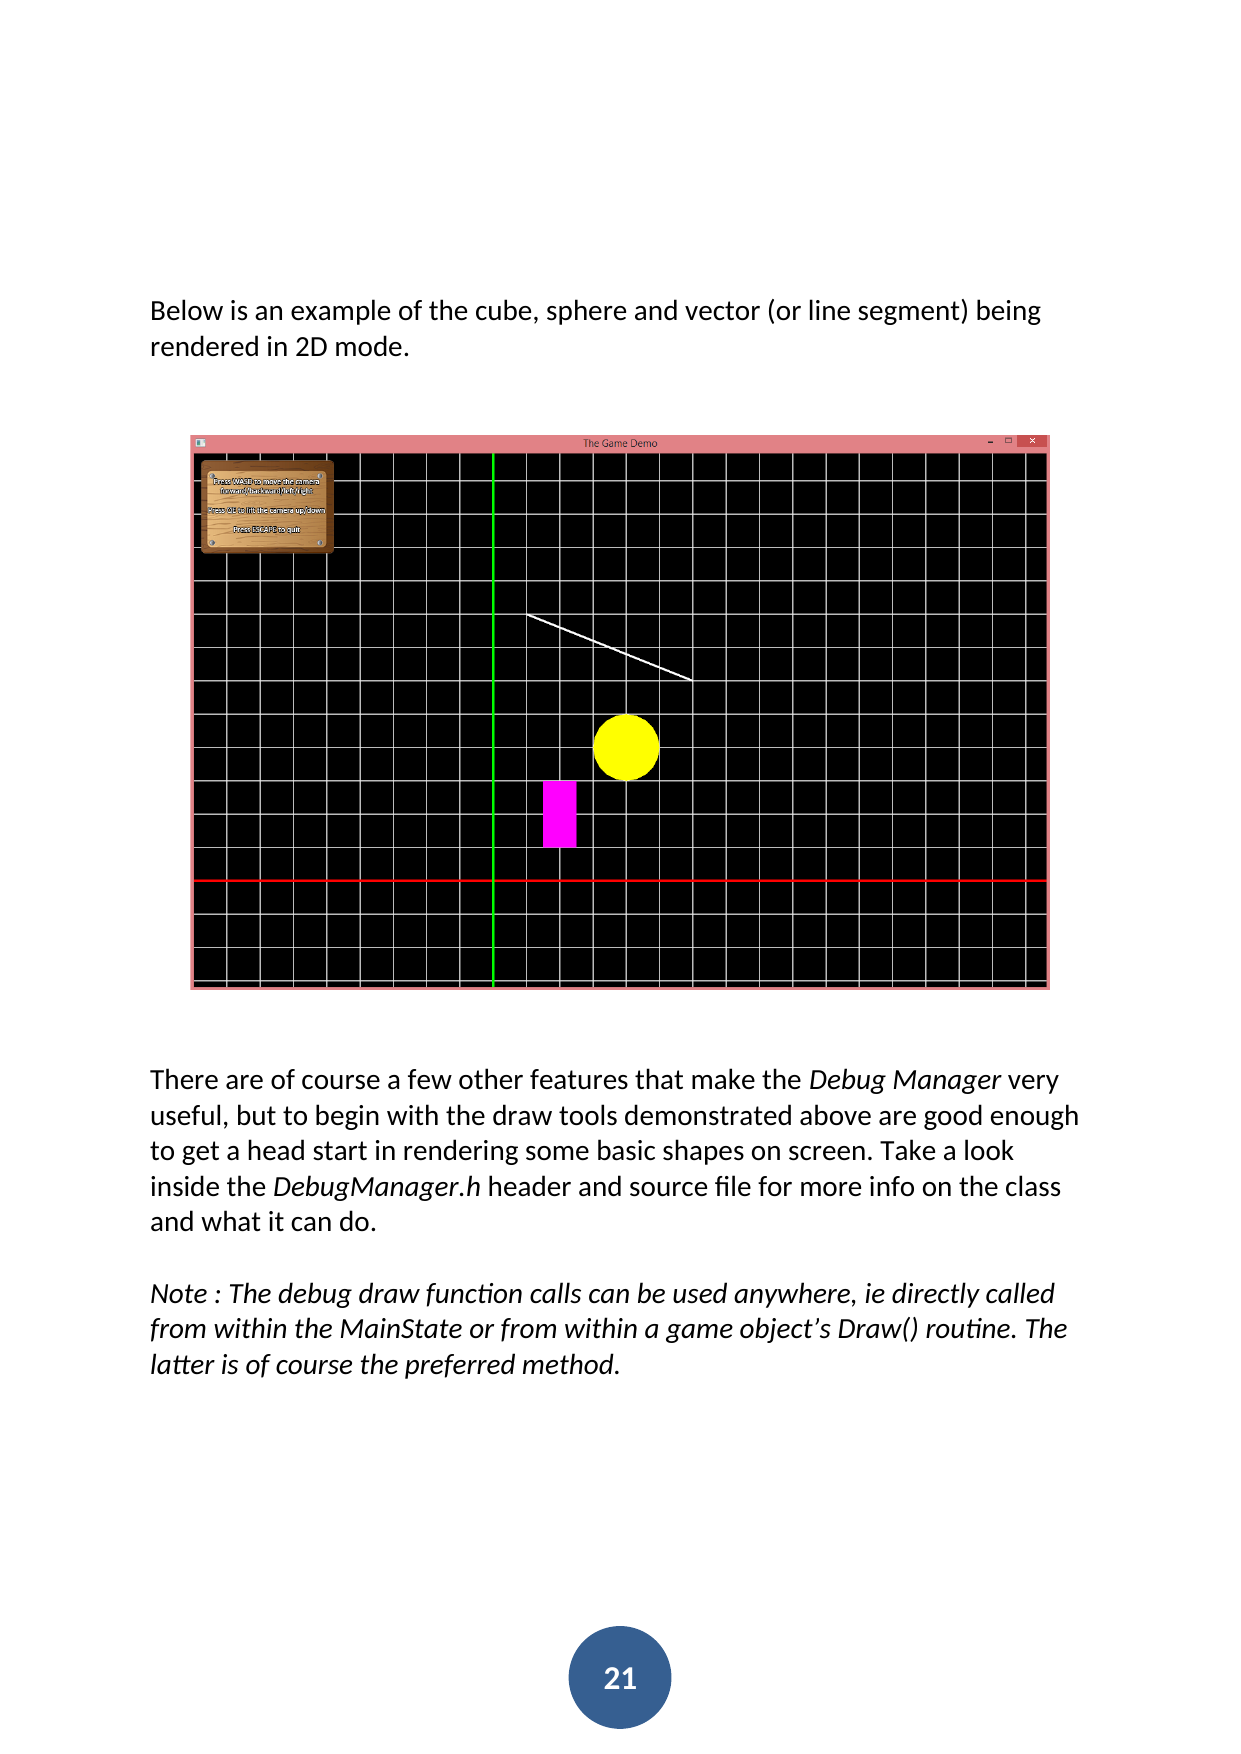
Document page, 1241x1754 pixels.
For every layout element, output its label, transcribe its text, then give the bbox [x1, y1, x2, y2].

text Note : The debug draw function calls can be used anywhere, ie directly called from within the MainState or from within a game object’s Draw() routine. The latter is of course the preferred method. [150, 1275, 1090, 1382]
text There are of course a few other features that make the Debug Manager very useful, but to begin with the draw tools demonstrated above are good enough to get a head start in rendering some basic shapes on screen. Take a look inside the DebugManager.h header and source file for more info on the class and what it can do. [150, 1061, 1090, 1239]
picture [190, 435, 1050, 990]
text Below is an example of the cube, sphere and vector (or line segment) being rendered in 2D mode. [150, 292, 1090, 364]
